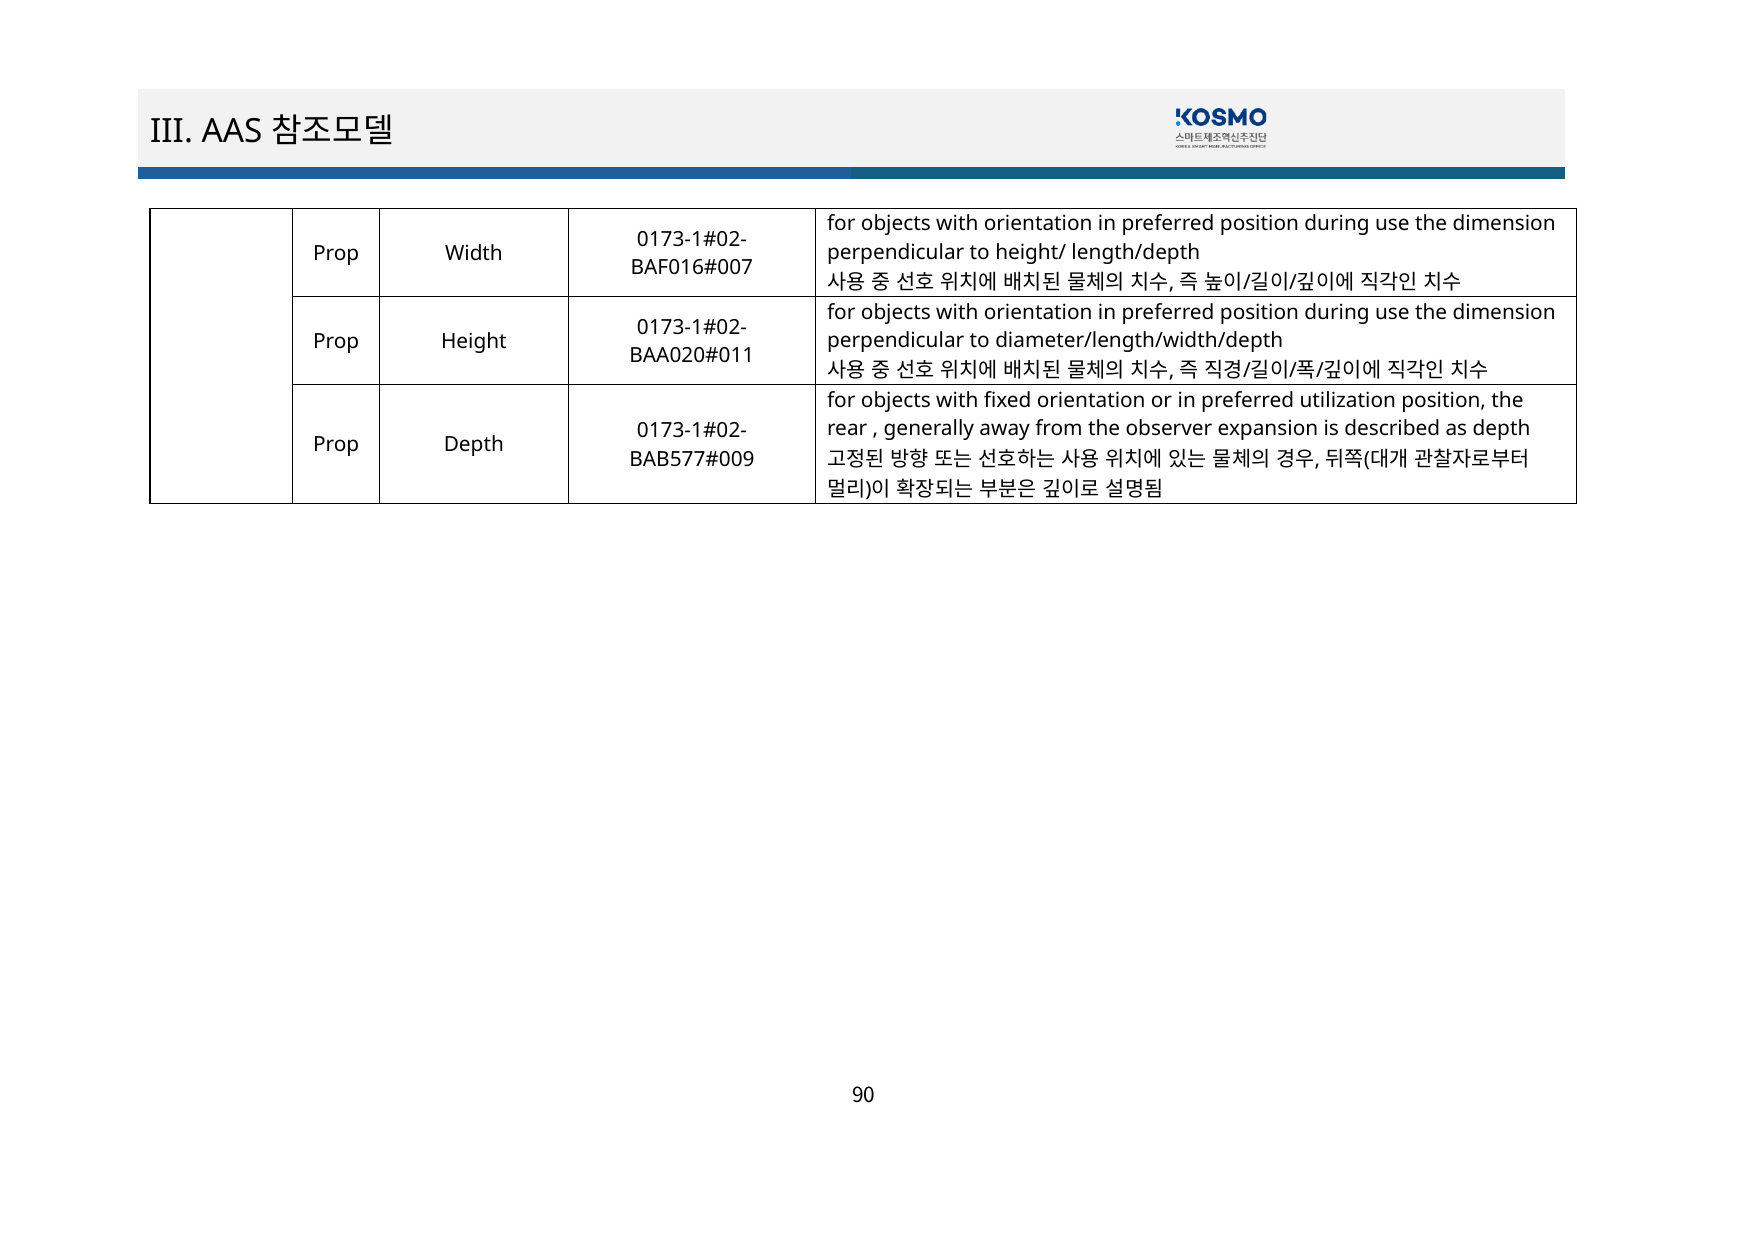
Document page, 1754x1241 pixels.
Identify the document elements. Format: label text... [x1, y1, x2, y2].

table_cell Depth [380, 385, 568, 502]
table_cell Prop [293, 385, 379, 502]
table_cell 0173-1#02-BAA020#011 [569, 297, 815, 384]
table_cell for objects with orientation in preferred position during use the dimension perpendicular to diameter/length/width/depth 사용 중 선호 위치에 배치된 물체의 치수, 즉 직경/길이/폭/깊이에 직각인 치수 [816, 297, 1576, 384]
table_cell Prop [293, 297, 379, 384]
table_cell for objects with fixed orientation or in preferred utilization position, the rear , generally away from the observer expansion is described as depth 고정된 방향 또는 선호하는 사용 위치에 있는 물체의 경우, 뒤쪽(대개 관찰자로부터 멀리)이 확장되는 부분은 깊이로 설명됨 [816, 385, 1576, 502]
table_cell for objects with orientation in preferred position during use the dimension perpendicular to height/ length/depth 사용 중 선호 위치에 배치된 물체의 치수, 즉 높이/길이/깊이에 직각인 치수 [816, 209, 1576, 296]
table_cell Height [380, 297, 568, 384]
table_cell Width [380, 209, 568, 296]
table_cell 0173-1#02-BAF016#007 [569, 209, 815, 296]
table_cell Prop [293, 209, 379, 296]
table_cell 0173-1#02-BAB577#009 [569, 385, 815, 502]
picture [1175, 108, 1267, 148]
